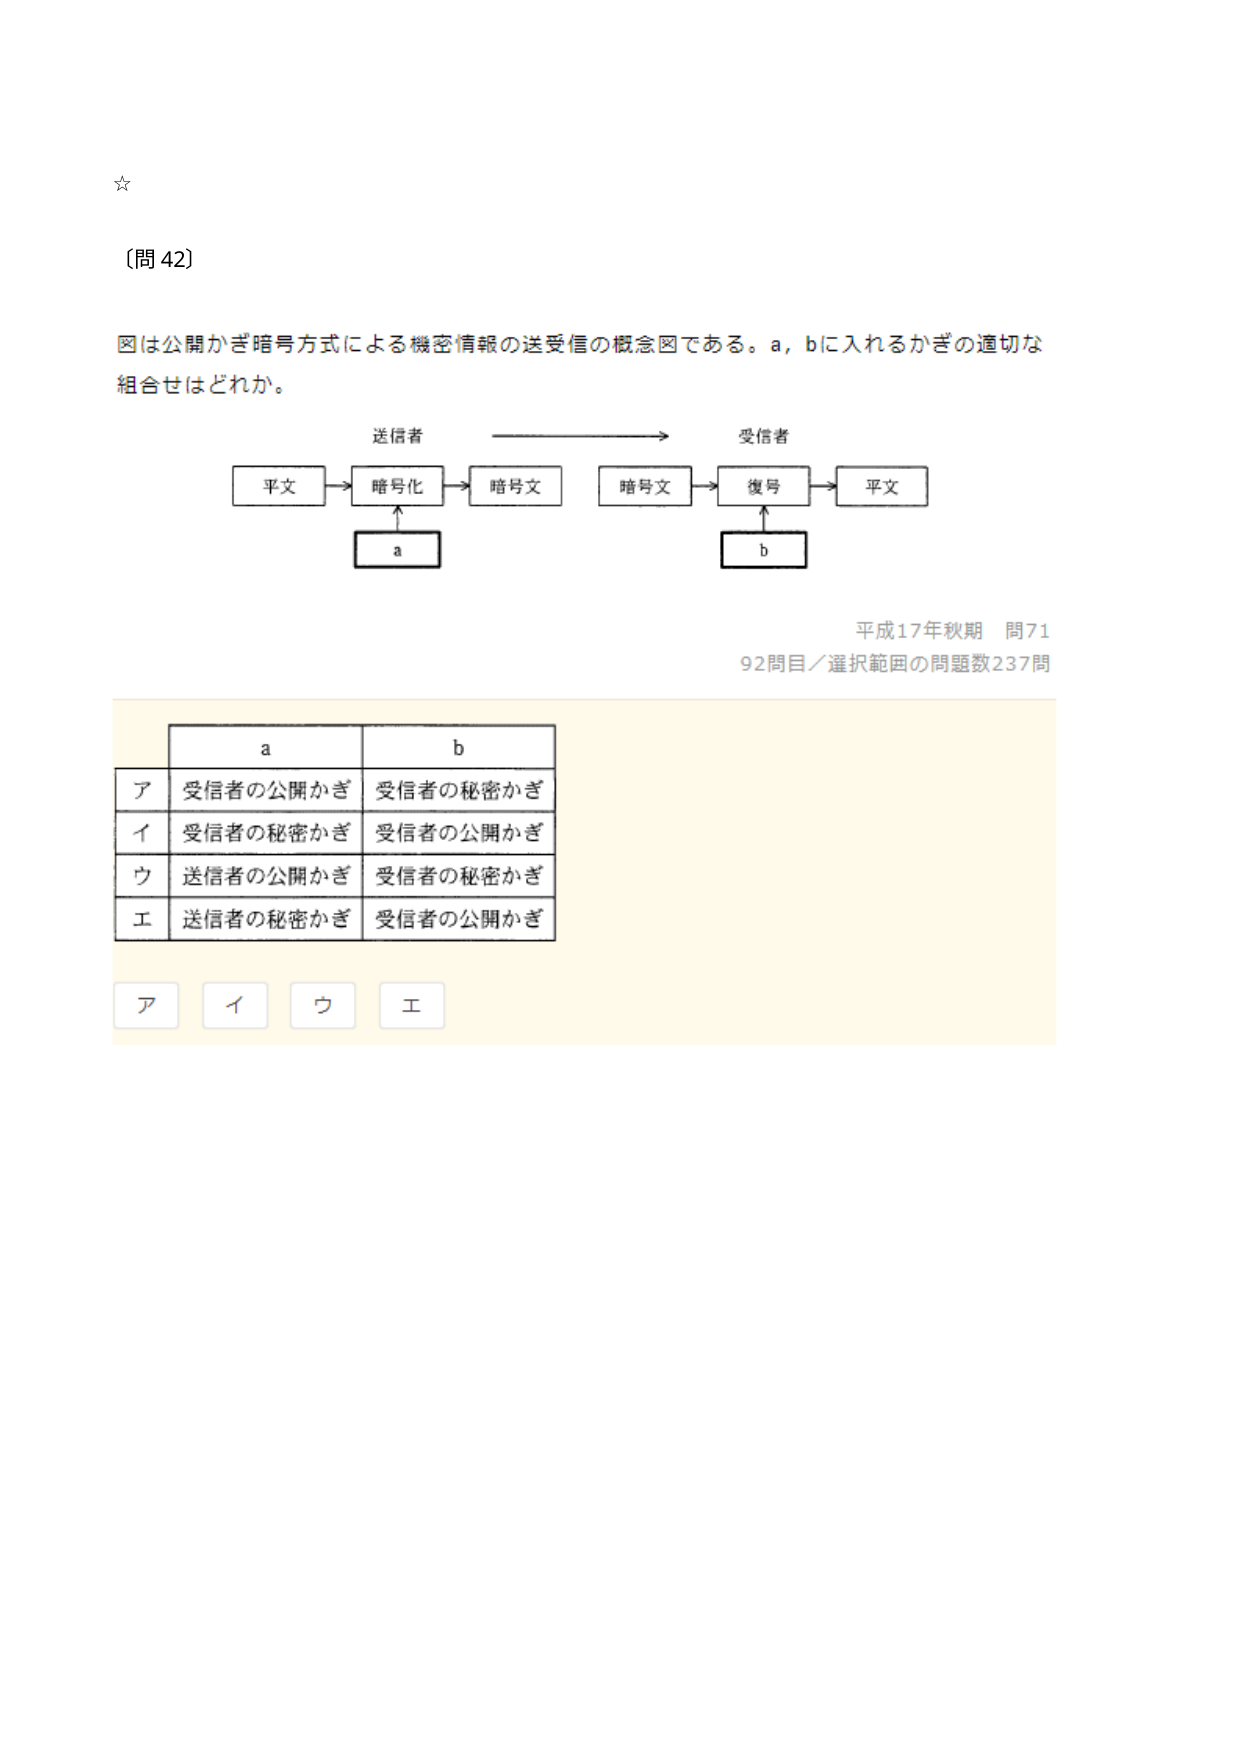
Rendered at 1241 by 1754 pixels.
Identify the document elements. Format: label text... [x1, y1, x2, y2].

text ☆ [112, 164, 1128, 202]
picture [112, 314, 1057, 1045]
text 〔問42〕 [112, 239, 1128, 277]
